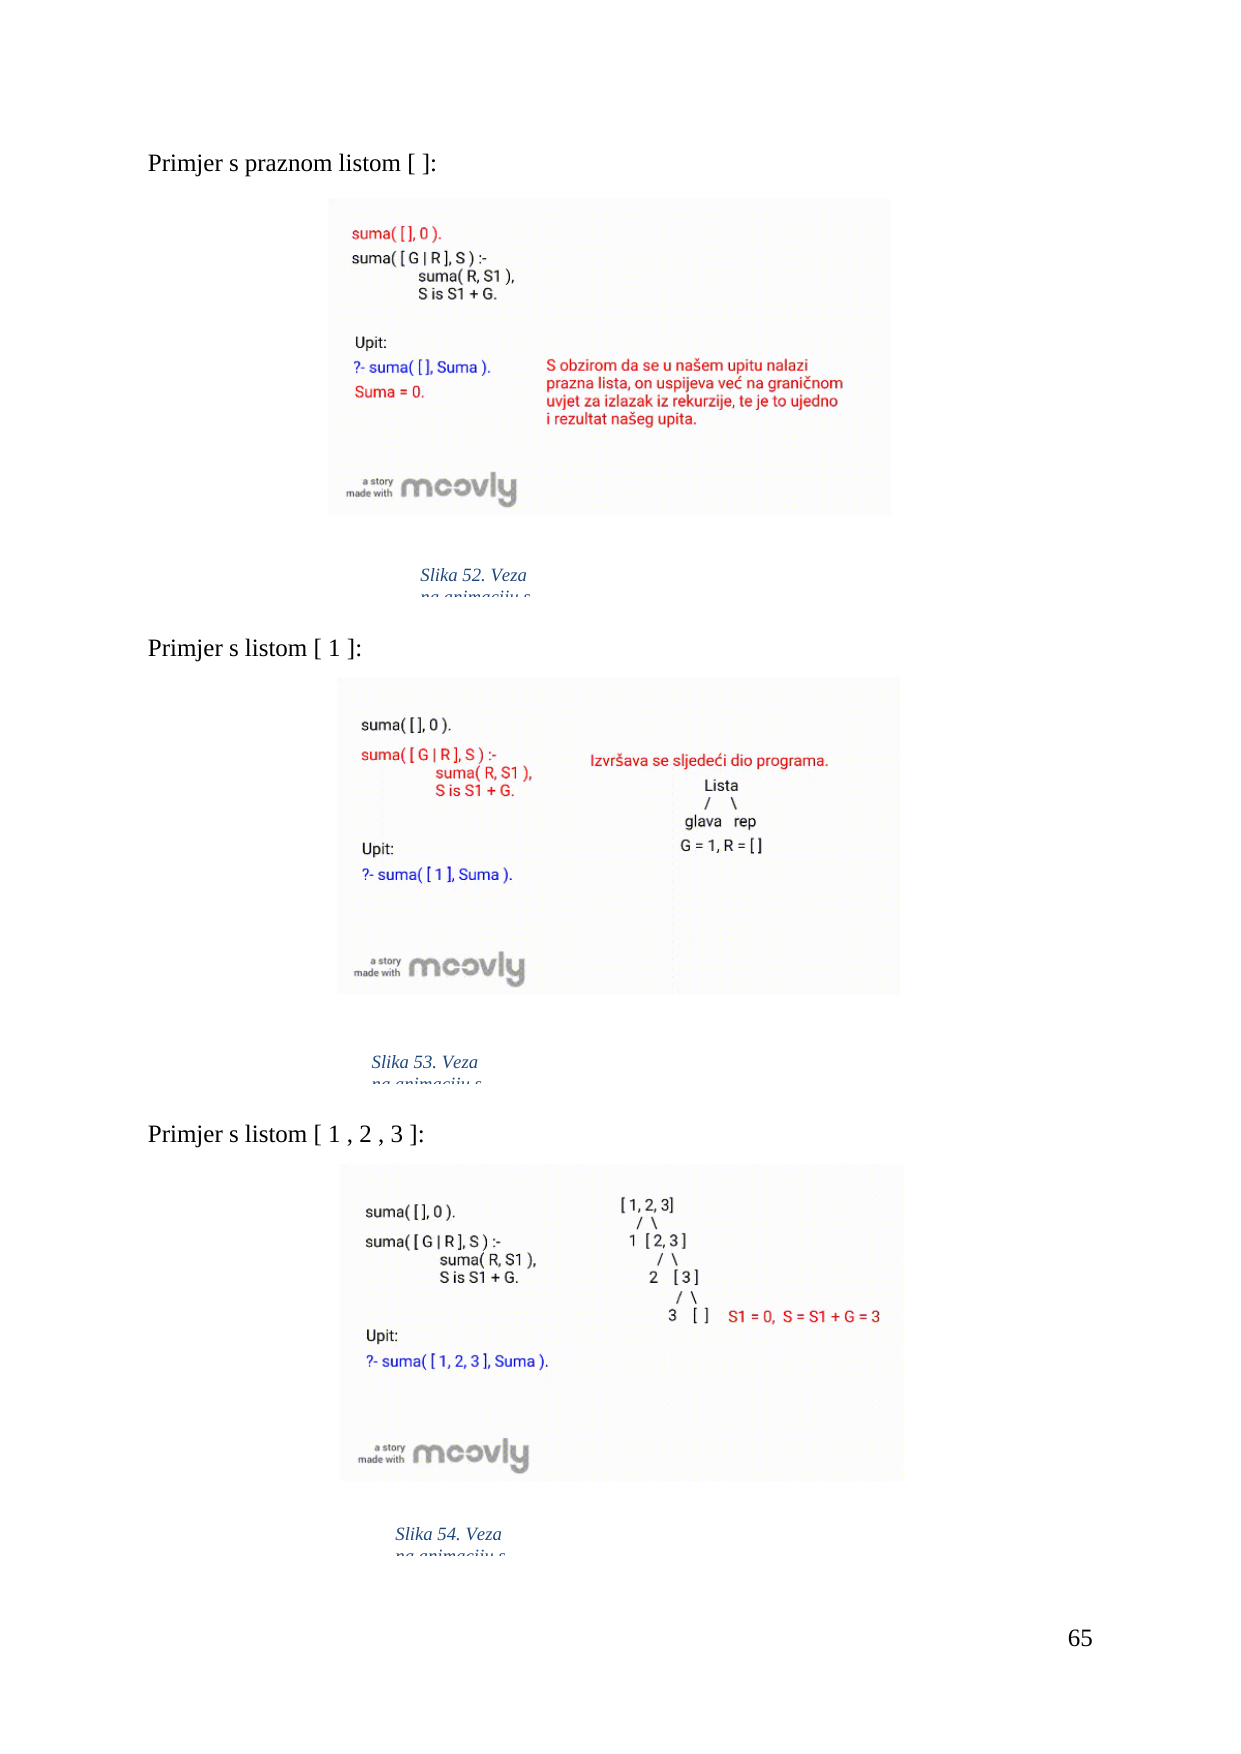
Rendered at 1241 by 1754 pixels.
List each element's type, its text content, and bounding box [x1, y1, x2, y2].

text Primjer s listom [ 1 ]: [148, 553, 1093, 662]
picture [322, 190, 919, 539]
text Primjer s listom [ 1 , 2 , 3 ]: [148, 1041, 1093, 1148]
text Primjer s praznom listom [ ]: [148, 148, 1093, 176]
picture [336, 1162, 904, 1498]
picture [336, 676, 904, 1027]
